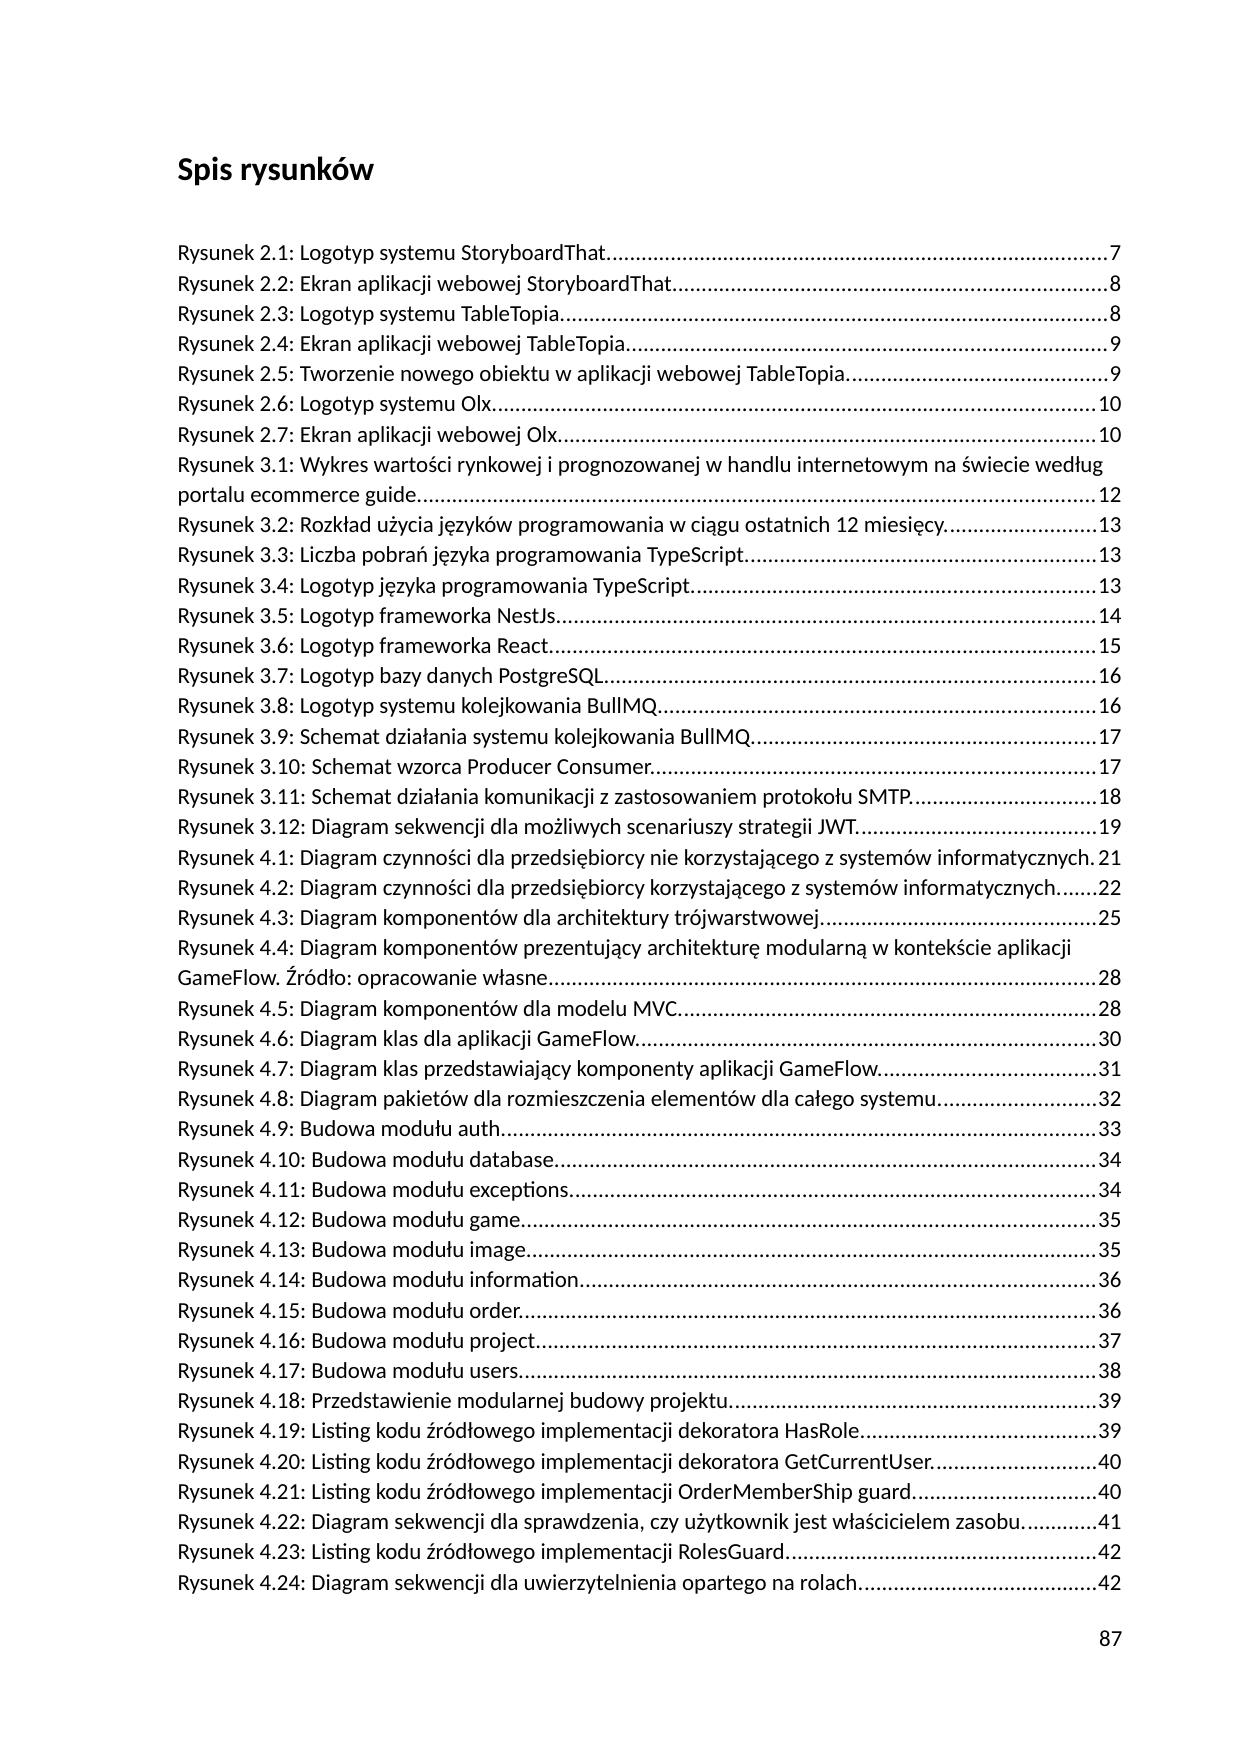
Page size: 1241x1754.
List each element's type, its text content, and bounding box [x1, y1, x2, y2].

text Rysunek 2.2: Ekran aplikacji webowej StoryboardThat. 8 [177, 269, 1122, 297]
text Rysunek 3.5: Logotyp frameworka NestJs. 14 [177, 601, 1122, 629]
text Rysunek 4.9: Budowa modułu auth. 33 [177, 1114, 1122, 1143]
text Rysunek 3.8: Logotyp systemu kolejkowania BullMQ. 16 [177, 692, 1122, 720]
text Rysunek 4.13: Budowa modułu image. 35 [177, 1235, 1122, 1263]
text Rysunek 4.15: Budowa modułu order. 36 [177, 1296, 1122, 1324]
text Rysunek 3.2: Rozkład użycia języków programowania w ciągu ostatnich 12 miesięcy. 13 [177, 510, 1122, 538]
text Rysunek 3.4: Logotyp języka programowania TypeScript. 13 [177, 571, 1122, 599]
text Rysunek 2.5: Tworzenie nowego obiektu w aplikacji webowej TableTopia. 9 [177, 359, 1122, 387]
text Rysunek 4.4: Diagram komponentów prezentujący architekturę modularną w kontekście aplikacji GameFlow. Źródło: opracowanie własne 28 [177, 933, 1122, 992]
text Rysunek 4.24: Diagram sekwencji dla uwierzytelnienia opartego na rolach. 42 [177, 1568, 1122, 1596]
text Rysunek 4.20: Listing kodu źródłowego implementacji dekoratora GetCurrentUser. 40 [177, 1447, 1122, 1475]
text Rysunek 4.23: Listing kodu źródłowego implementacji RolesGuard. 42 [177, 1537, 1122, 1566]
text Rysunek 2.7: Ekran aplikacji webowej Olx. 10 [177, 420, 1122, 448]
text Rysunek 3.7: Logotyp bazy danych PostgreSQL. 16 [177, 661, 1122, 689]
text Rysunek 4.5: Diagram komponentów dla modelu MVC. 28 [177, 994, 1122, 1022]
text Rysunek 3.1: Wykres wartości rynkowej i prognozowanej w handlu internetowym na świecie według portalu ecommerce guide. 12 [177, 450, 1122, 508]
text Rysunek 4.10: Budowa modułu database. 34 [177, 1145, 1122, 1173]
subtitle Spis rysunków [177, 148, 1122, 188]
text Rysunek 2.4: Ekran aplikacji webowej TableTopia. 9 [177, 329, 1122, 357]
text Rysunek 2.3: Logotyp systemu TableTopia. 8 [177, 299, 1122, 327]
text Rysunek 4.2: Diagram czynności dla przedsiębiorcy korzystającego z systemów informatycznych. 22 [177, 873, 1122, 901]
text Rysunek 4.12: Budowa modułu game. 35 [177, 1205, 1122, 1233]
text Rysunek 4.21: Listing kodu źródłowego implementacji OrderMemberShip guard. 40 [177, 1477, 1122, 1505]
text Rysunek 3.6: Logotyp frameworka React. 15 [177, 631, 1122, 659]
text Rysunek 4.1: Diagram czynności dla przedsiębiorcy nie korzystającego z systemów informatycznych. 21 [177, 843, 1122, 871]
text Rysunek 4.17: Budowa modułu users. 38 [177, 1356, 1122, 1384]
text Rysunek 4.11: Budowa modułu exceptions. 34 [177, 1175, 1122, 1203]
text Rysunek 2.6: Logotyp systemu Olx. 10 [177, 389, 1122, 418]
text Rysunek 4.7: Diagram klas przedstawiający komponenty aplikacji GameFlow. 31 [177, 1054, 1122, 1082]
text Rysunek 4.22: Diagram sekwencji dla sprawdzenia, czy użytkownik jest właścicielem zasobu. 41 [177, 1507, 1122, 1535]
text Rysunek 4.16: Budowa modułu project. 37 [177, 1326, 1122, 1354]
text Rysunek 4.3: Diagram komponentów dla architektury trójwarstwowej. 25 [177, 903, 1122, 931]
text Rysunek 3.9: Schemat działania systemu kolejkowania BullMQ. 17 [177, 722, 1122, 750]
text Rysunek 3.12: Diagram sekwencji dla możliwych scenariuszy strategii JWT. 19 [177, 812, 1122, 841]
text Rysunek 4.8: Diagram pakietów dla rozmieszczenia elementów dla całego systemu. 32 [177, 1084, 1122, 1112]
text Rysunek 4.14: Budowa modułu information. 36 [177, 1266, 1122, 1294]
text Rysunek 3.3: Liczba pobrań języka programowania TypeScript. 13 [177, 541, 1122, 569]
text Rysunek 3.10: Schemat wzorca Producer Consumer. 17 [177, 752, 1122, 780]
text Rysunek 4.19: Listing kodu źródłowego implementacji dekoratora HasRole. 39 [177, 1417, 1122, 1445]
text Rysunek 2.1: Logotyp systemu StoryboardThat. 7 [177, 238, 1122, 267]
text Rysunek 4.6: Diagram klas dla aplikacji GameFlow. 30 [177, 1024, 1122, 1052]
text Rysunek 4.18: Przedstawienie modularnej budowy projektu. 39 [177, 1386, 1122, 1414]
text Rysunek 3.11: Schemat działania komunikacji z zastosowaniem protokołu SMTP. 18 [177, 782, 1122, 810]
